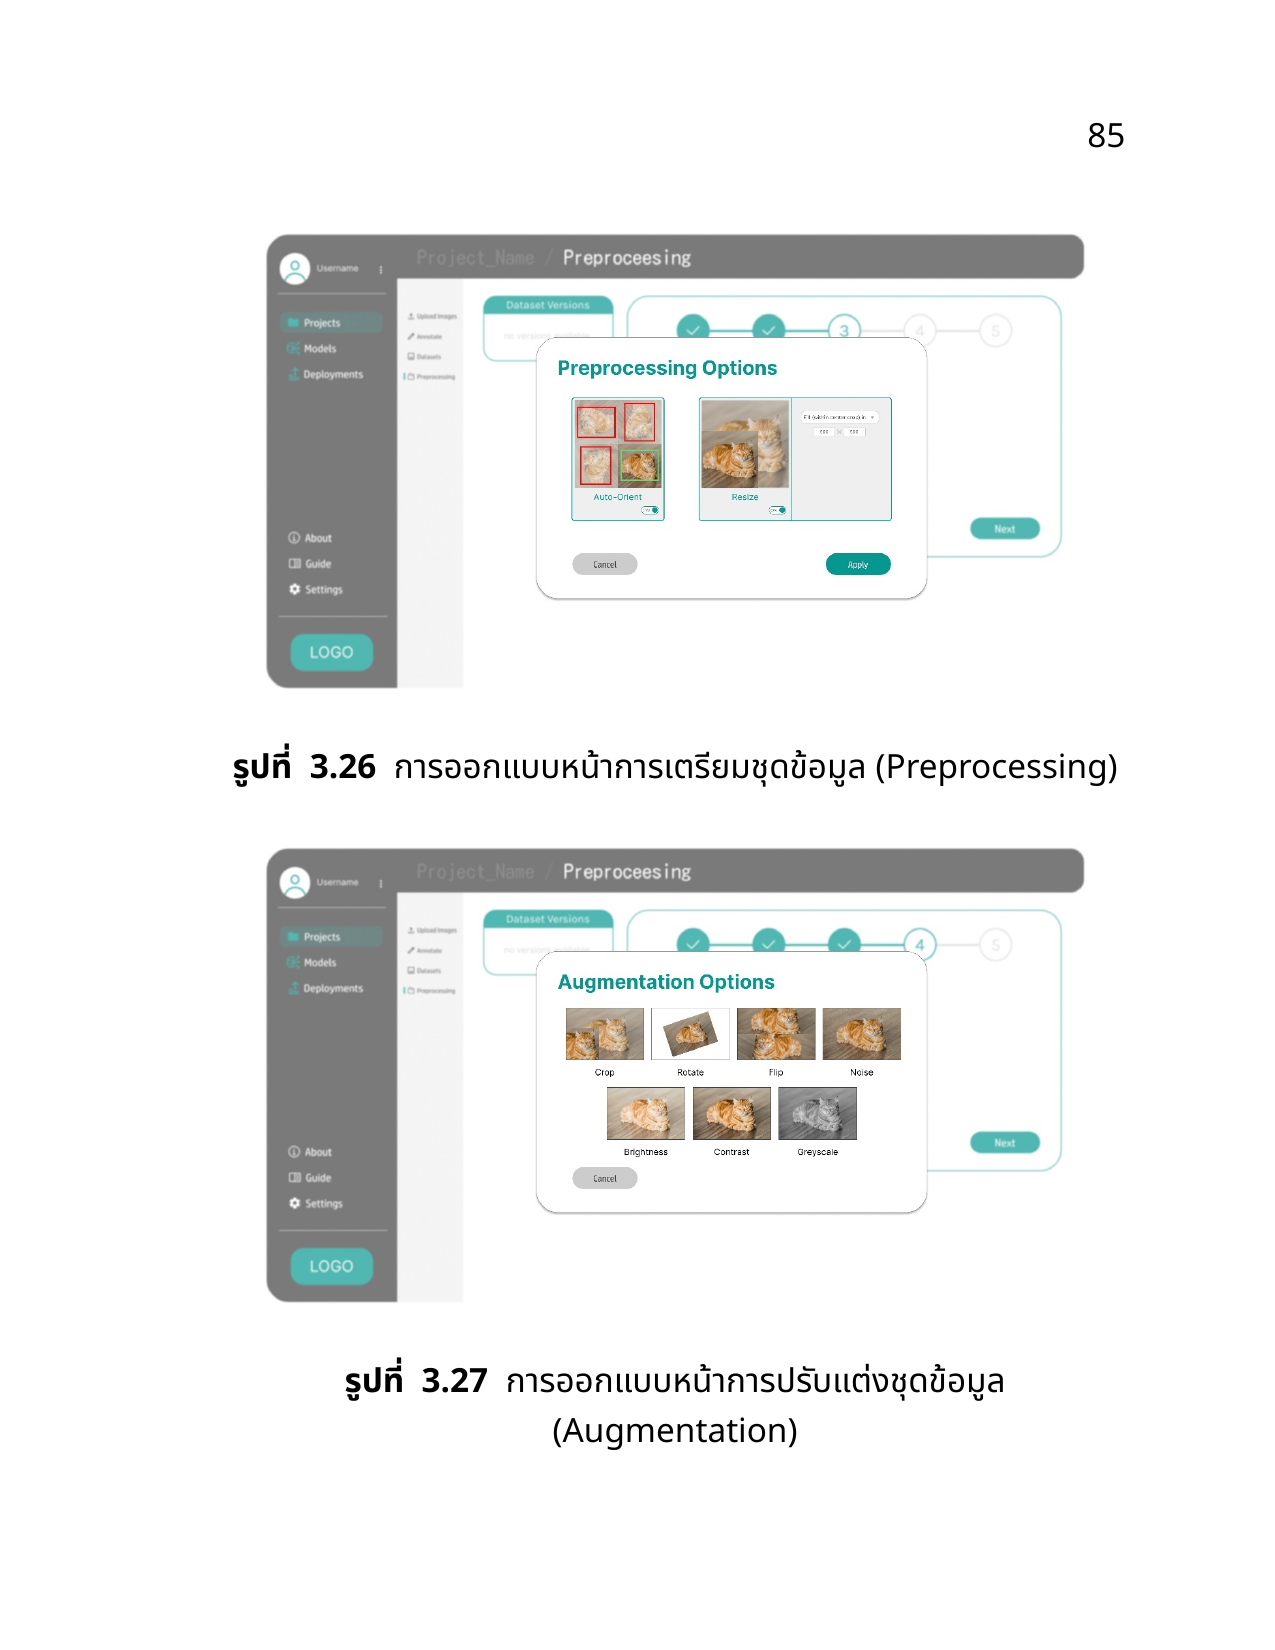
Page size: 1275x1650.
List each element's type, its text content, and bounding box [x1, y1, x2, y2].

picture [256, 838, 1094, 1312]
text รูปที่ 3.26 การออกแบบหน้าการเตรียมชุดข้อมูล (Preprocessing) [225, 743, 1125, 793]
picture [256, 225, 1094, 698]
text รูปที่ 3.27 การออกแบบหน้าการปรับแต่งชุดข้อมูล (Augmentation) [225, 1357, 1125, 1453]
